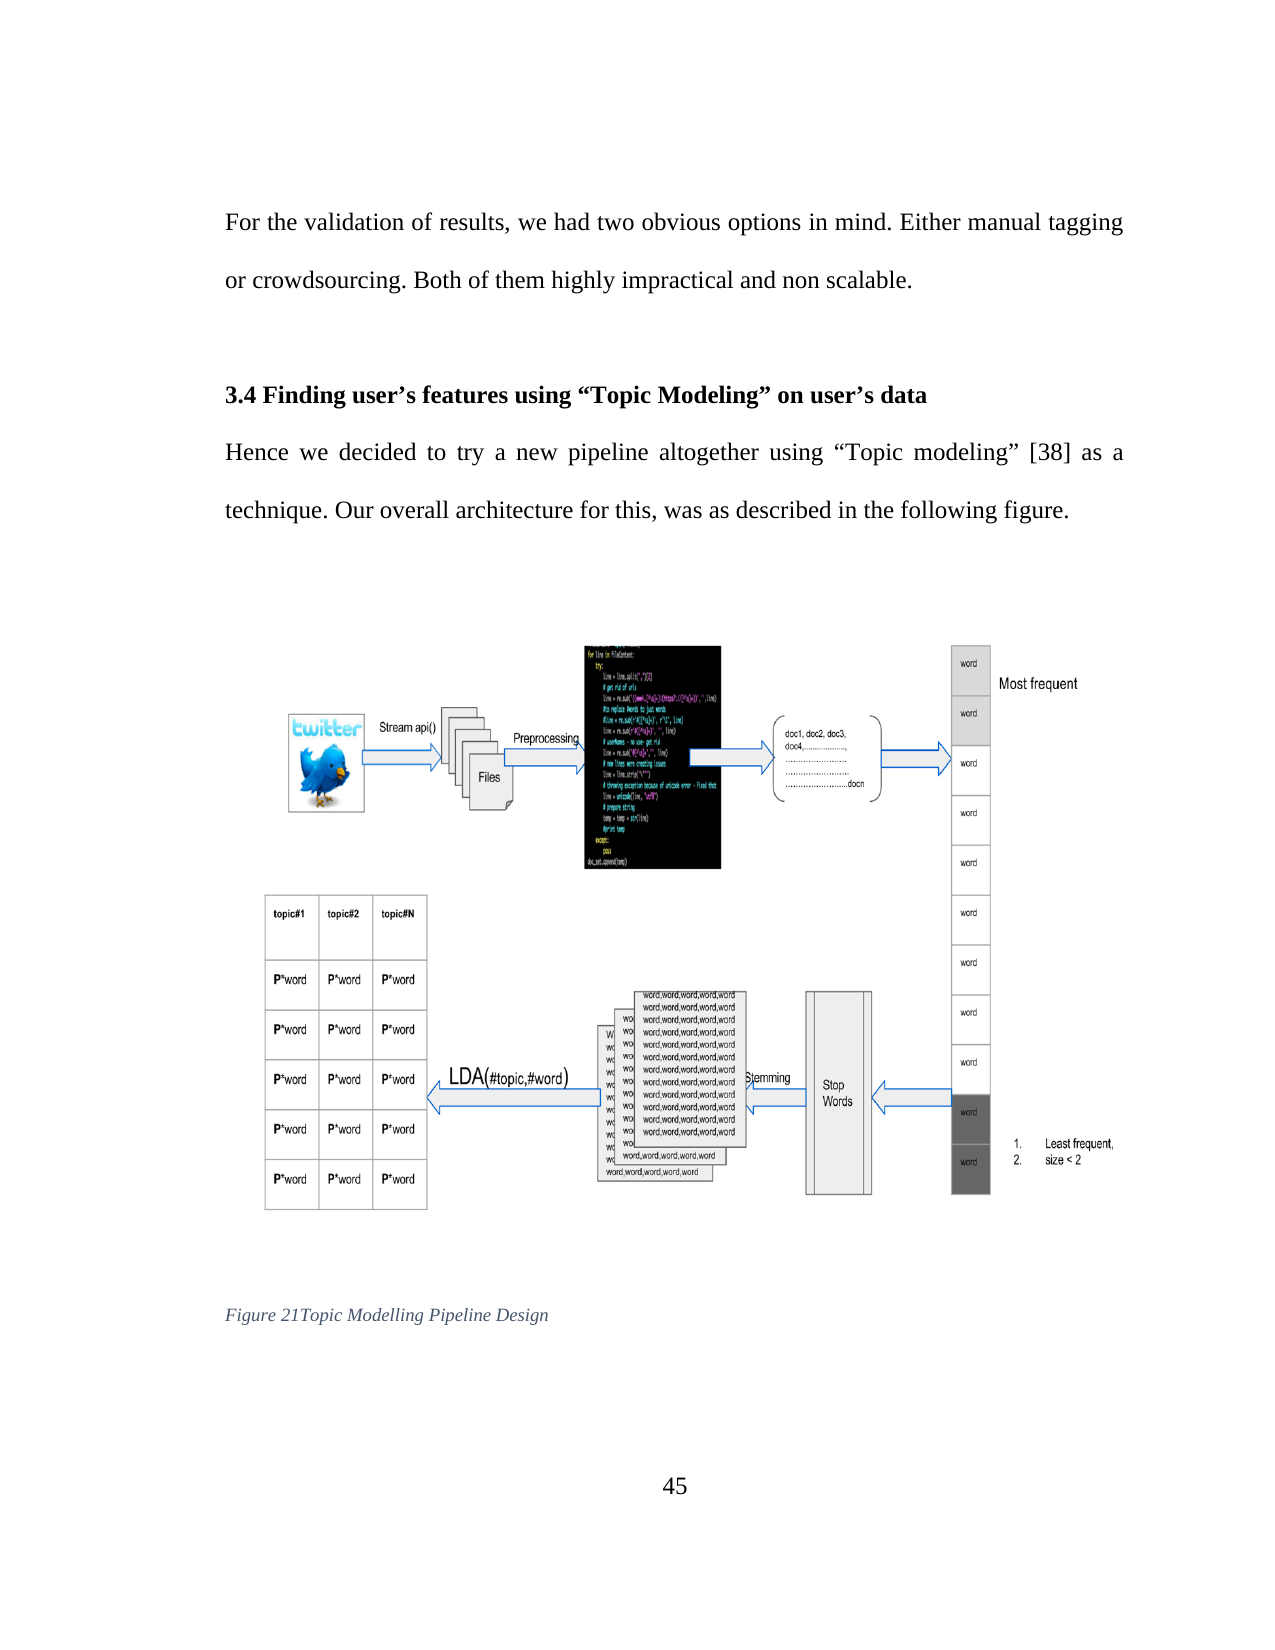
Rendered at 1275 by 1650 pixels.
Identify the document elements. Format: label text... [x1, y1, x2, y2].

picture [225, 610, 1125, 1276]
text 3.4 Finding user’s features using “Topic Modeling” on user’s data [225, 380, 1125, 409]
text For the validation of results, we had two obvious options in mind. Either manual tagging or crowdsourcing. Both of them highly impractical and non scalable. [225, 207, 1125, 294]
text Hence we decided to try a new pipeline altogether using “Topic modeling” [38] as a technique. Our overall architecture for this, was as described in the following figure. [225, 437, 1125, 524]
